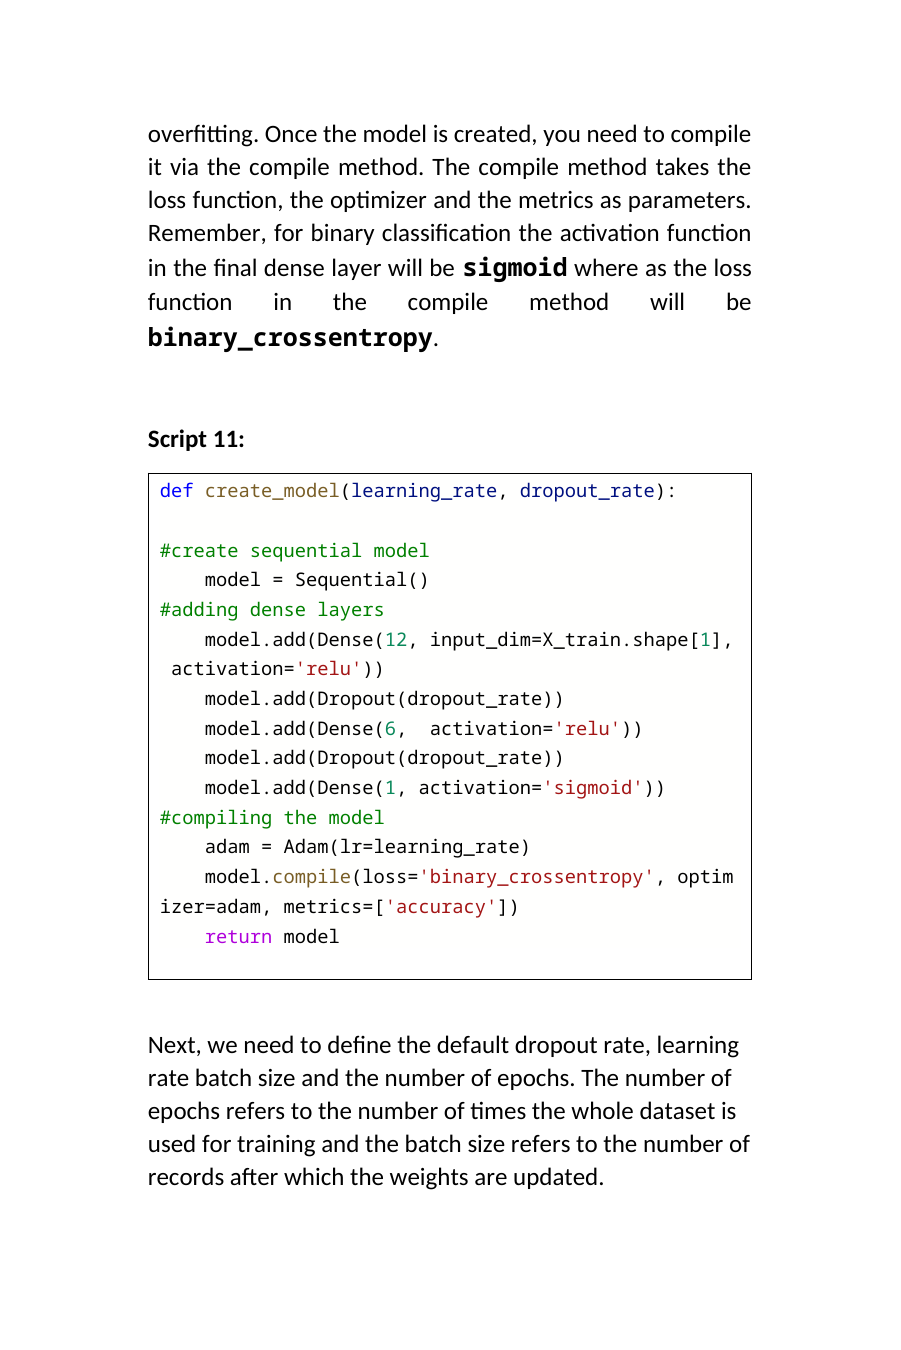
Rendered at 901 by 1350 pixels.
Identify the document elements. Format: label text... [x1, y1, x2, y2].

text Script 11: [148, 423, 752, 453]
text Next, we need to define the default dropout rate, learning rate batch size and the number of epochs. The number of epochs refers to the number of times the whole dataset is used for training and the batch size refers to the number of records after which the weights are updated. [148, 1029, 752, 1192]
table_header def create_model(learning_rate, dropout_rate): #create sequential model model = Sequential() #adding dense layers model.add(Dense(12, input_dim=X_train.shape[1], activation='relu')) model.add(Dropout(dropout_rate)) model.add(Dense(6, activation='relu')) model.add(Dropout(dropout_rate)) model.add(Dense(1, activation='sigmoid')) #compiling the model adam = Adam(lr=learning_rate) model.compile(loss='binary_crossentropy', optimizer=adam, metrics=['accuracy']) return model [149, 474, 751, 979]
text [148, 118, 752, 354]
